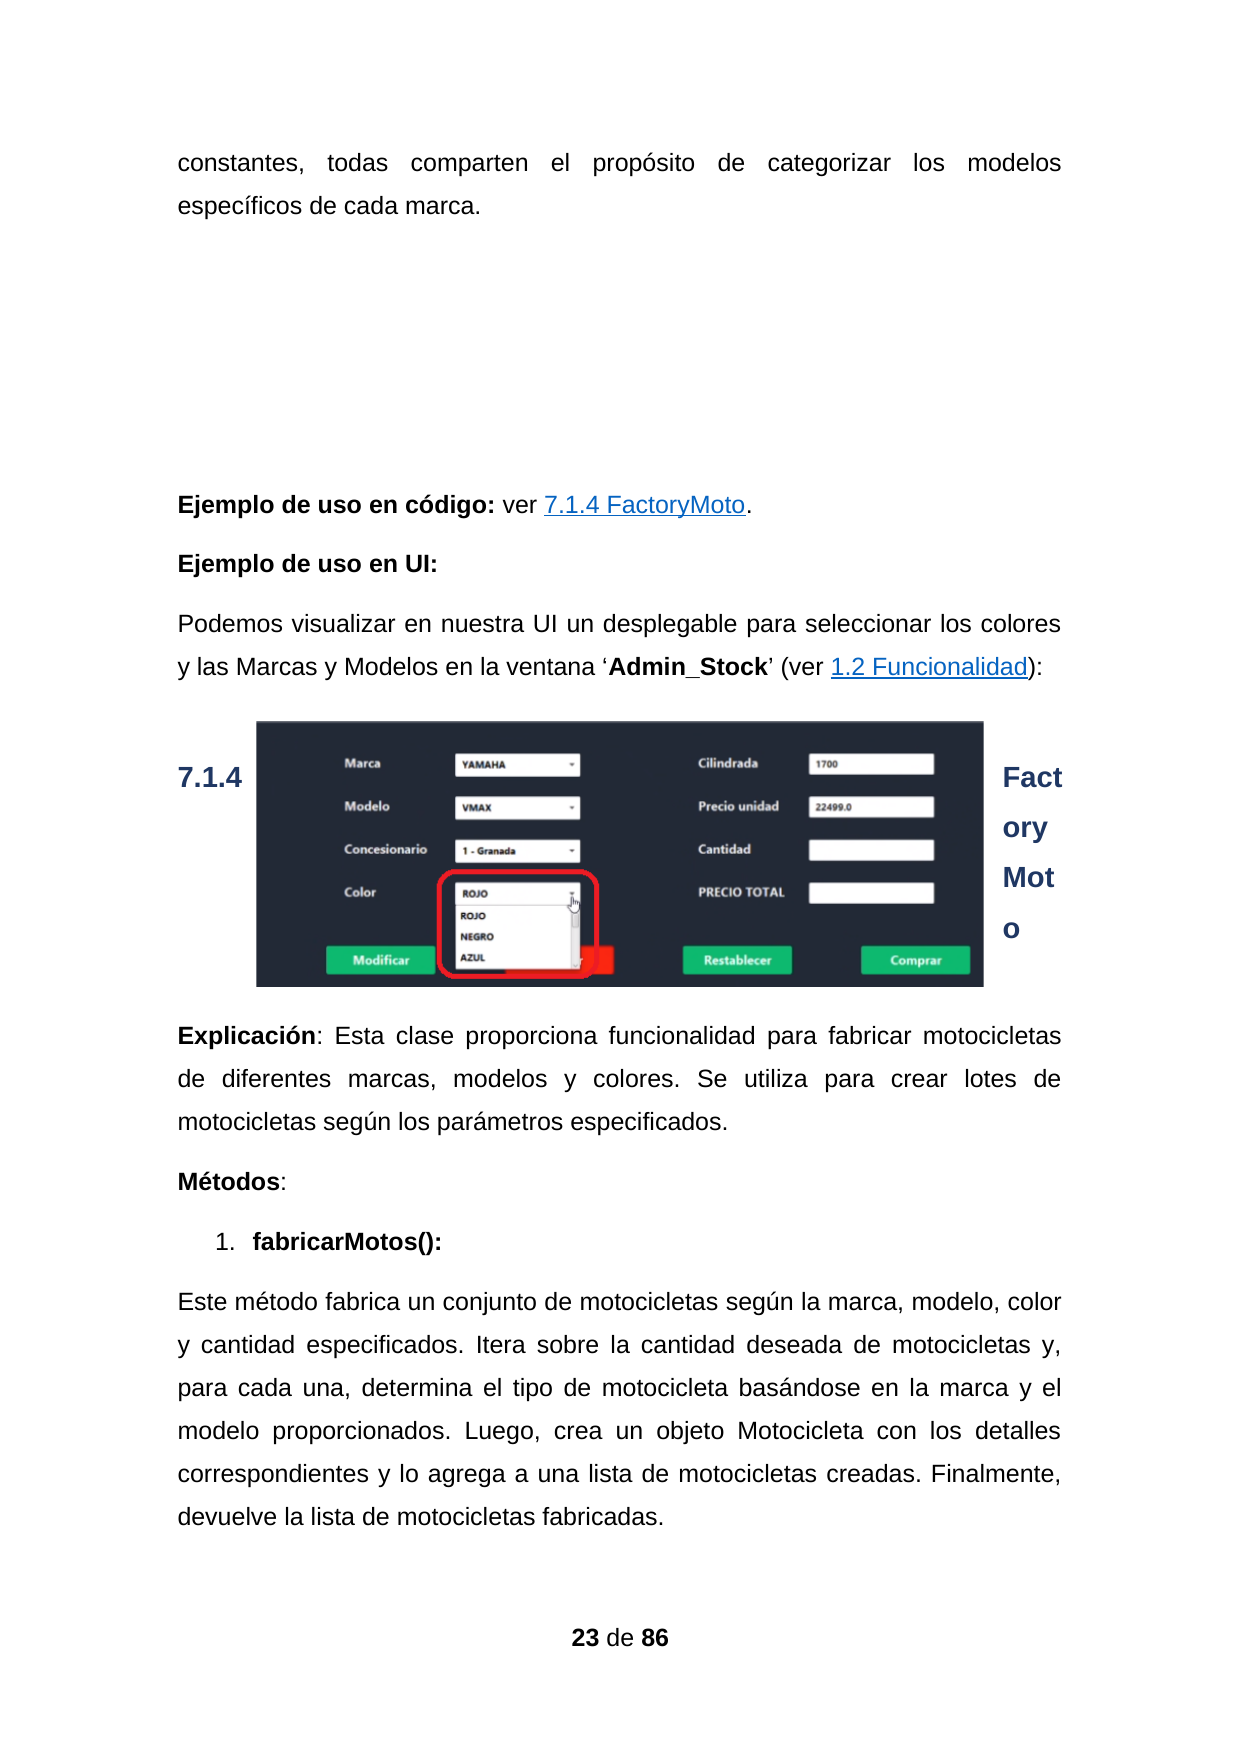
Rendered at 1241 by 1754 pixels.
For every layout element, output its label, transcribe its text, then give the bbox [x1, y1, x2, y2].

text Podemos visualizar en nuestra UI un desplegable para seleccionar los colores y las Marcas y Modelos en la ventana ‘Admin_Stock’ (ver 1.2 Funcionalidad): [177, 609, 1063, 681]
subtitle FactoryMoto [984, 760, 1063, 944]
text Ejemplo de uso en UI: [177, 549, 1063, 578]
subtitle FactoryMoto [177, 760, 256, 944]
text Ejemplo de uso en código: ver 7.1.4 FactoryMoto. [177, 490, 1063, 518]
list fabricarMotos(): [215, 1227, 1063, 1256]
text Métodos: [177, 1167, 1063, 1196]
text Explicación: Esta clase proporciona funcionalidad para fabricar motocicletas de diferentes marcas, modelos y colores. Se utiliza para crear lotes de motocicletas según los parámetros especificados. [177, 1021, 1063, 1136]
picture [256, 721, 984, 987]
text Este método fabrica un conjunto de motocicletas según la marca, modelo, color y cantidad especificados. Itera sobre la cantidad deseada de motocicletas y, para cada una, determina el tipo de motocicleta basándose en la marca y el modelo proporcionados. Luego, crea un objeto Motocicleta con los detalles correspondientes y lo agrega a una lista de motocicletas creadas. Finalmente, devuelve la lista de motocicletas fabricadas. [177, 1287, 1063, 1531]
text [177, 148, 1063, 219]
